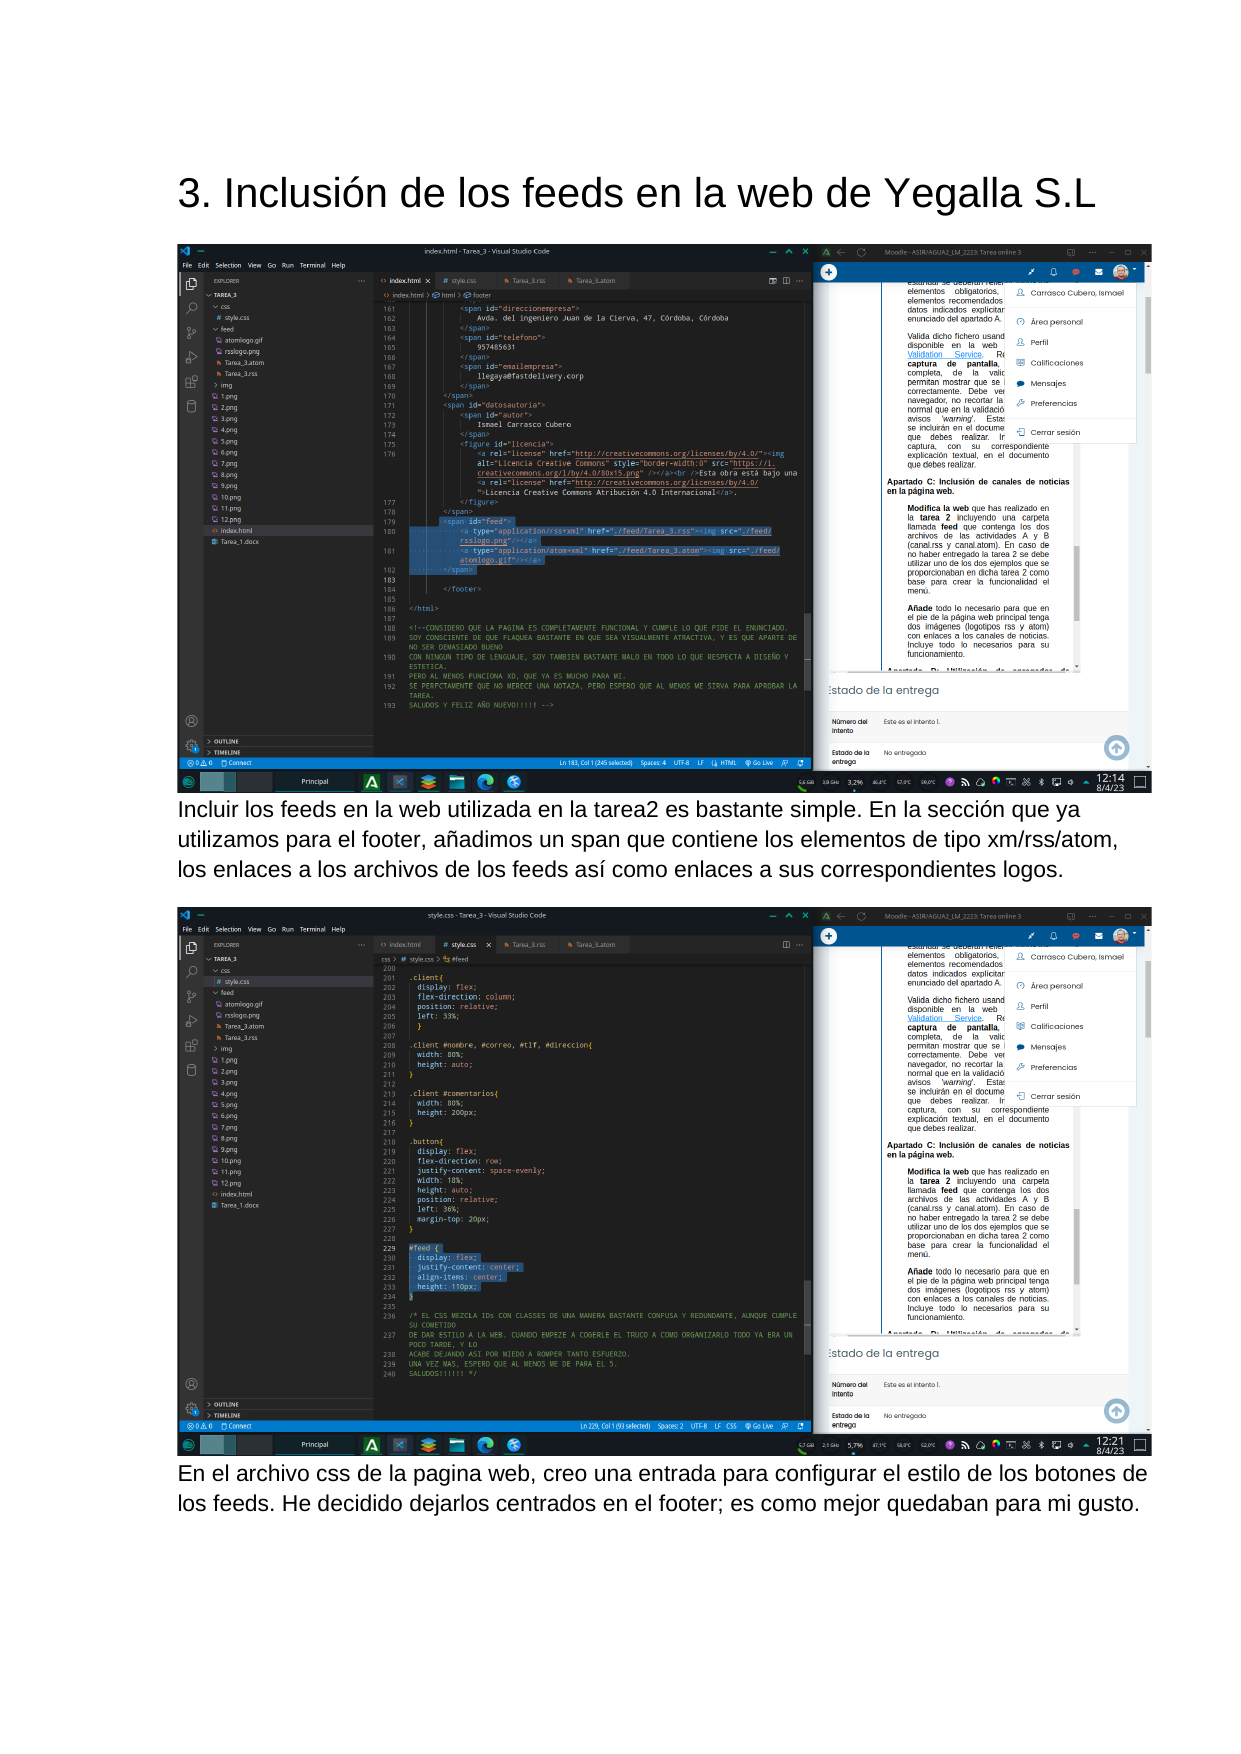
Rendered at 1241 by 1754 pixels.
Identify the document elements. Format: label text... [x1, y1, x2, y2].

text Incluir los feeds en la web utilizada en la tarea2 es bastante simple. En la sección que ya utilizamos para el footer, añadimos un span que contiene los elementos de tipo xm/rss/atom, los enlaces a los archivos de los feeds así como enlaces a sus correspondientes logos. [177, 793, 1152, 883]
picture [177, 244, 1152, 793]
picture [177, 907, 1152, 1456]
text En el archivo css de la pagina web, creo una entrada para configurar el estilo de los botones de los feeds. He decidido dejarlos centrados en el footer; es como mejor quedaban para mi gusto. [177, 1456, 1152, 1516]
subtitle 3. Inclusión de los feeds en la web de Yegalla S.L [177, 168, 1152, 216]
